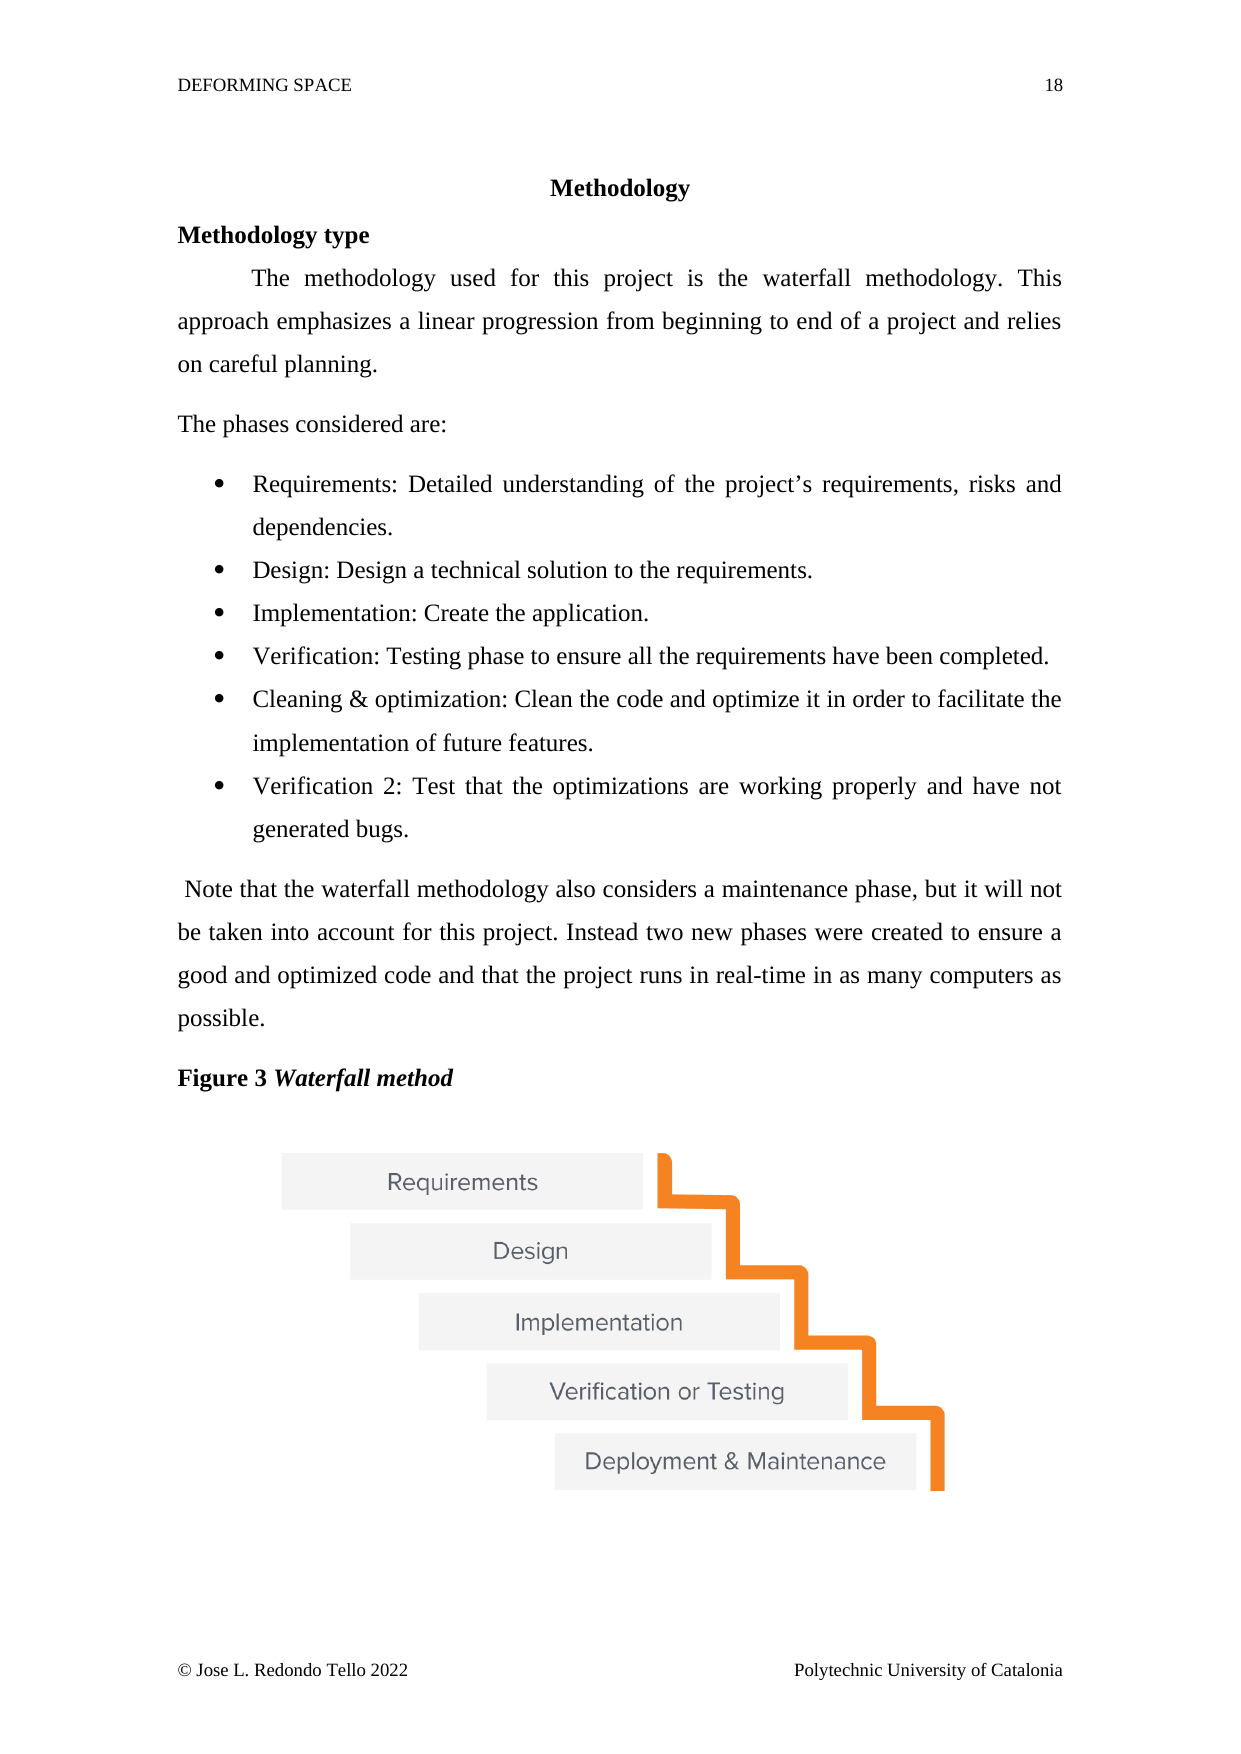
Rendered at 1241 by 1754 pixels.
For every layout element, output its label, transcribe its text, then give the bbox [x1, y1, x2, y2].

list Verification: Testing phase to ensure all the requirements have been completed. [215, 641, 1063, 670]
list Cleaning & optimization: Clean the code and optimize it in order to facilitate the implementation of future features. [215, 684, 1063, 756]
subtitle Methodology type [177, 220, 1063, 249]
list Design: Design a technical solution to the requirements. [215, 555, 1063, 584]
list Implementation: Create the application. [215, 598, 1063, 627]
text The methodology used for this project is the waterfall methodology. This approach emphasizes a linear progression from beginning to end of a project and relies on careful planning. [177, 263, 1063, 378]
list Requirements: Detailed understanding of the project’s requirements, risks and dependencies. [215, 469, 1063, 541]
picture [233, 1126, 1007, 1504]
list Verification 2: Test that the optimizations are working properly and have not generated bugs. [215, 771, 1063, 843]
text Note that the waterfall methodology also considers a maintenance phase, but it will not be taken into account for this project. Instead two new phases were created to ensure a good and optimized code and that the project runs in real-time in as many computers as possible. [177, 874, 1063, 1032]
text The phases considered are: [177, 409, 1063, 438]
text Figure 3 Waterfall method [177, 1063, 1063, 1092]
subtitle Methodology [177, 173, 1063, 201]
